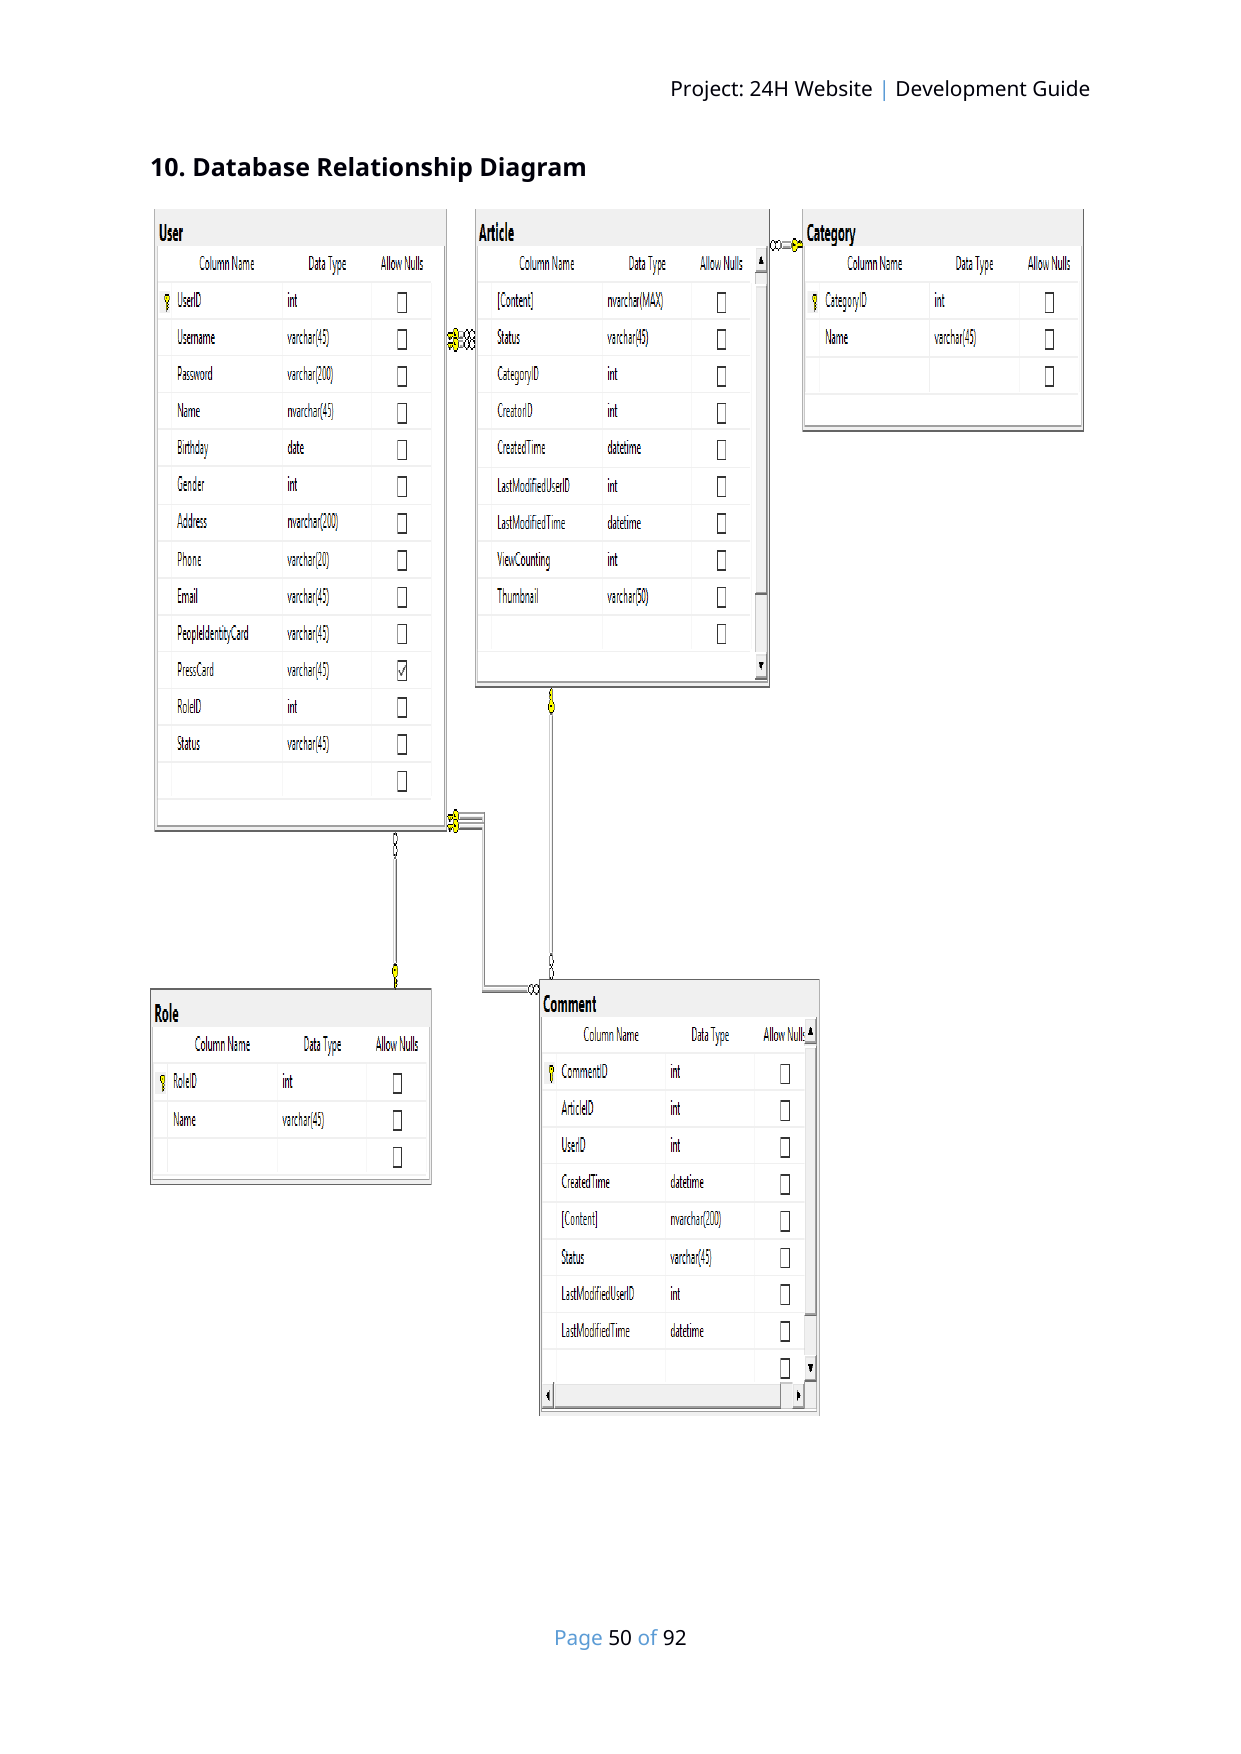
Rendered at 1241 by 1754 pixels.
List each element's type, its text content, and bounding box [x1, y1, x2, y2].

picture [150, 209, 1089, 1416]
subtitle 10. Database Relationship Diagram [150, 150, 1090, 184]
